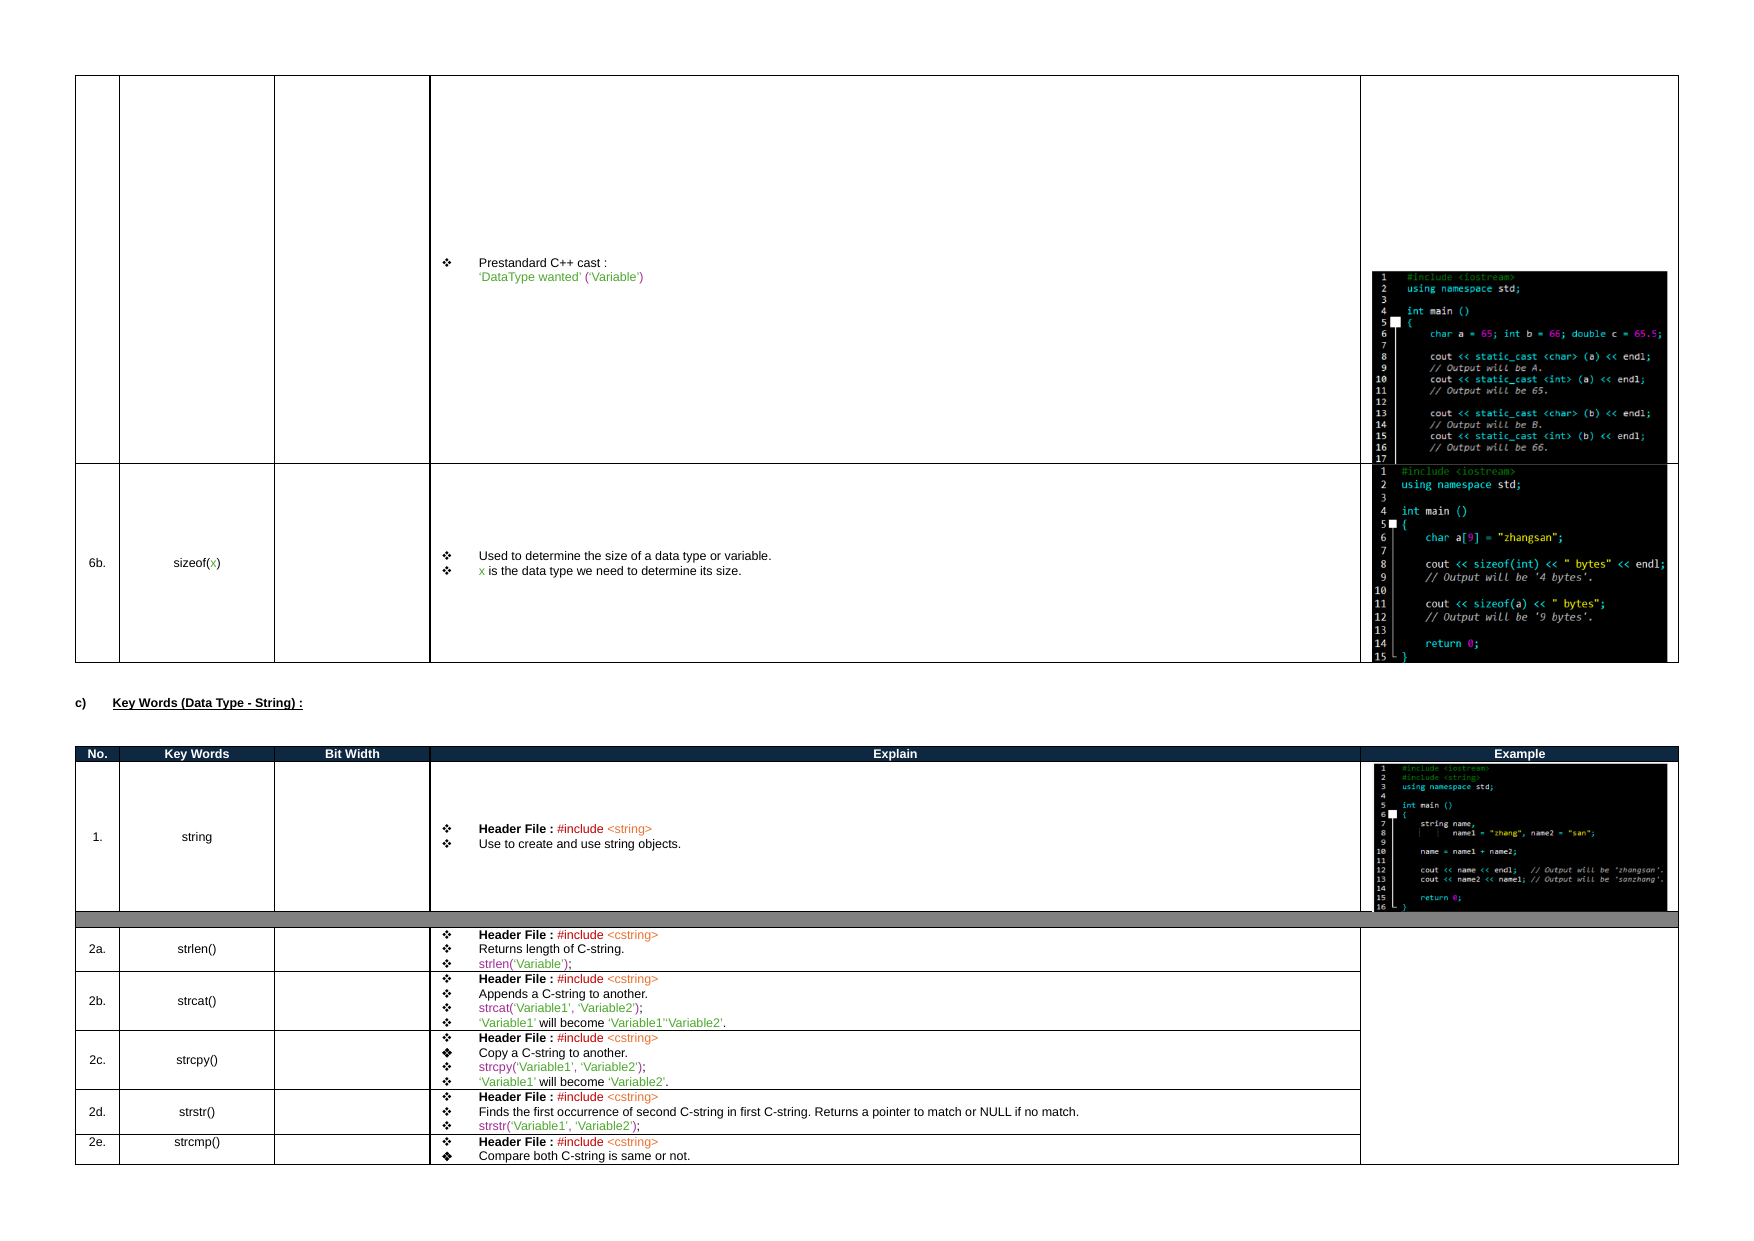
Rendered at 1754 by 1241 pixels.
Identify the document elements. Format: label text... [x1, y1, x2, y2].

table_header No. [76, 747, 119, 761]
table_cell [275, 1135, 429, 1163]
table_cell [275, 464, 429, 662]
table_cell 1. [76, 762, 119, 911]
picture [1372, 270, 1668, 663]
table_header Example [1361, 747, 1678, 761]
table_cell strlen() [120, 928, 274, 971]
list Key Words (Data Type - String) : [75, 696, 1679, 711]
table_cell Used to determine the size of a data type or variable. x is the data type we need to determine its size. [431, 464, 1360, 662]
table_cell [275, 1031, 429, 1089]
table_cell [1361, 928, 1678, 1163]
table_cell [431, 1135, 1360, 1163]
table_cell [1361, 762, 1372, 911]
table_header Explain [431, 747, 1360, 761]
table_cell 2b. [76, 972, 119, 1030]
table_header Bit Width [275, 747, 429, 761]
table_cell Header File : #include <string> Use to create and use string objects. [431, 762, 1360, 911]
table_cell string [120, 762, 274, 911]
table_cell [275, 762, 429, 911]
table_cell [275, 928, 429, 971]
table_cell [1361, 464, 1372, 662]
table_cell strcat() [120, 972, 274, 1030]
table_cell 2a. [76, 928, 119, 971]
table_cell Header File : #include <cstring> Finds the first occurrence of second C-string in first C-string. Returns a pointer to match or NULL if no match. strstr(‘Variable1’, ‘Variable2’); [431, 1090, 1360, 1133]
table_cell Header File : #include <cstring> Copy a C-string to another. strcpy(‘Variable1’, ‘Variable2’); ‘Variable1’ will become ‘Variable2’. [431, 1031, 1360, 1089]
table_cell 2c. [76, 1031, 119, 1089]
table_cell strcpy() [120, 1031, 274, 1089]
table_cell 6b. [76, 464, 119, 662]
table_cell Header File : #include <cstring> Appends a C-string to another. strcat(‘Variable1’, ‘Variable2’); ‘Variable1’ will become ‘Variable1’‘Variable2’. [431, 972, 1360, 1030]
table_cell sizeof(x) [120, 464, 274, 662]
table_cell strcmp() [120, 1135, 274, 1163]
table_cell [1668, 762, 1678, 911]
table_cell Header File : #include <cstring> Returns length of C-string. strlen(‘Variable’); [431, 928, 1360, 971]
table_cell [76, 912, 1678, 927]
table_cell [1668, 464, 1678, 662]
table_header Key Words [120, 747, 274, 761]
table_cell [275, 1090, 429, 1133]
table_cell 2d. [76, 1090, 119, 1133]
table_cell [275, 972, 429, 1030]
table_cell strstr() [120, 1090, 274, 1133]
table_cell Prestandard C++ cast : ‘DataType wanted’ (‘Variable’) [431, 76, 1360, 463]
picture [1372, 762, 1668, 912]
table_cell 2e. [76, 1135, 119, 1163]
